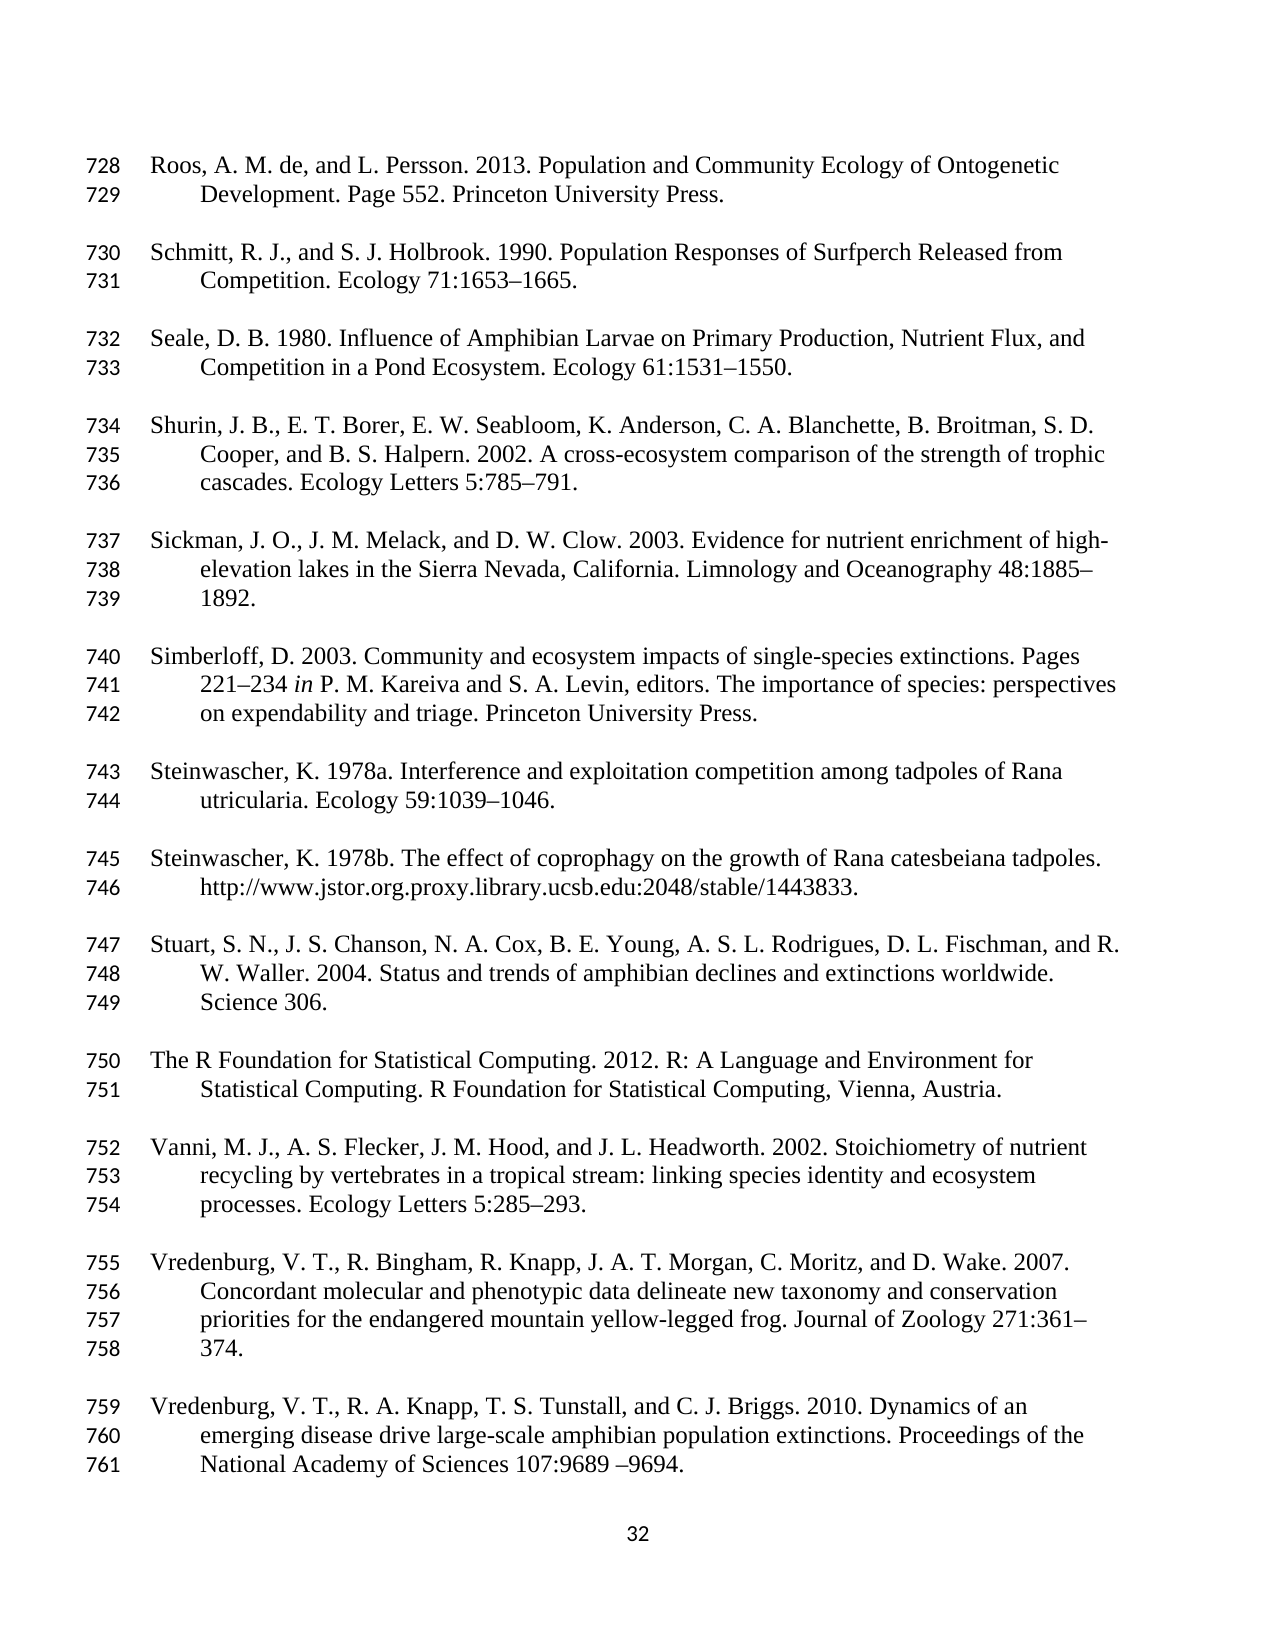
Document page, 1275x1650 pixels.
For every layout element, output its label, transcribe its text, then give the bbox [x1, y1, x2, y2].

text The R Foundation for Statistical Computing. 2012. R: A Language and Environment for Statistical Computing. R Foundation for Statistical Computing, Vienna, Austria. [150, 1045, 1125, 1102]
text Shurin, J. B., E. T. Borer, E. W. Seabloom, K. Anderson, C. A. Blanchette, B. Broitman, S. D. Cooper, and B. S. Halpern. 2002. A cross-ecosystem comparison of the strength of trophic cascades. Ecology Letters 5:785–791. [150, 410, 1125, 496]
text Roos, A. M. de, and L. Persson. 2013. Population and Community Ecology of Ontogenetic Development. Page 552. Princeton University Press. [150, 150, 1125, 207]
text Steinwascher, K. 1978a. Interference and exploitation competition among tadpoles of Rana utricularia. Ecology 59:1039–1046. [150, 756, 1125, 814]
text Vredenburg, V. T., R. Bingham, R. Knapp, J. A. T. Morgan, C. Moritz, and D. Wake. 2007. Concordant molecular and phenotypic data delineate new taxonomy and conservation priorities for the endangered mountain yellow-legged frog. Journal of Zoology 271:361–374. [150, 1247, 1125, 1362]
text Vanni, M. J., A. S. Flecker, J. M. Hood, and J. L. Headworth. 2002. Stoichiometry of nutrient recycling by vertebrates in a tropical stream: linking species identity and ecosystem processes. Ecology Letters 5:285–293. [150, 1132, 1125, 1218]
text Steinwascher, K. 1978b. The effect of coprophagy on the growth of Rana catesbeiana tadpoles. http://www.jstor.org.proxy.library.ucsb.edu:2048/stable/1443833. [150, 843, 1125, 900]
text Schmitt, R. J., and S. J. Holbrook. 1990. Population Responses of Surfperch Released from Competition. Ecology 71:1653–1665. [150, 237, 1125, 294]
text Simberloff, D. 2003. Community and ecosystem impacts of single-species extinctions. Pages 221–234 in P. M. Kareiva and S. A. Levin, editors. The importance of species: perspectives on expendability and triage. Princeton University Press. [150, 641, 1125, 727]
text Vredenburg, V. T., R. A. Knapp, T. S. Tunstall, and C. J. Briggs. 2010. Dynamics of an emerging disease drive large-scale amphibian population extinctions. Proceedings of the National Academy of Sciences 107:9689 –9694. [150, 1391, 1125, 1477]
text Seale, D. B. 1980. Influence of Amphibian Larvae on Primary Production, Nutrient Flux, and Competition in a Pond Ecosystem. Ecology 61:1531–1550. [150, 323, 1125, 381]
text Sickman, J. O., J. M. Melack, and D. W. Clow. 2003. Evidence for nutrient enrichment of high-elevation lakes in the Sierra Nevada, California. Limnology and Oceanography 48:1885–1892. [150, 525, 1125, 612]
text Stuart, S. N., J. S. Chanson, N. A. Cox, B. E. Young, A. S. L. Rodrigues, D. L. Fischman, and R. W. Waller. 2004. Status and trends of amphibian declines and extinctions worldwide. Science 306. [150, 929, 1125, 1016]
